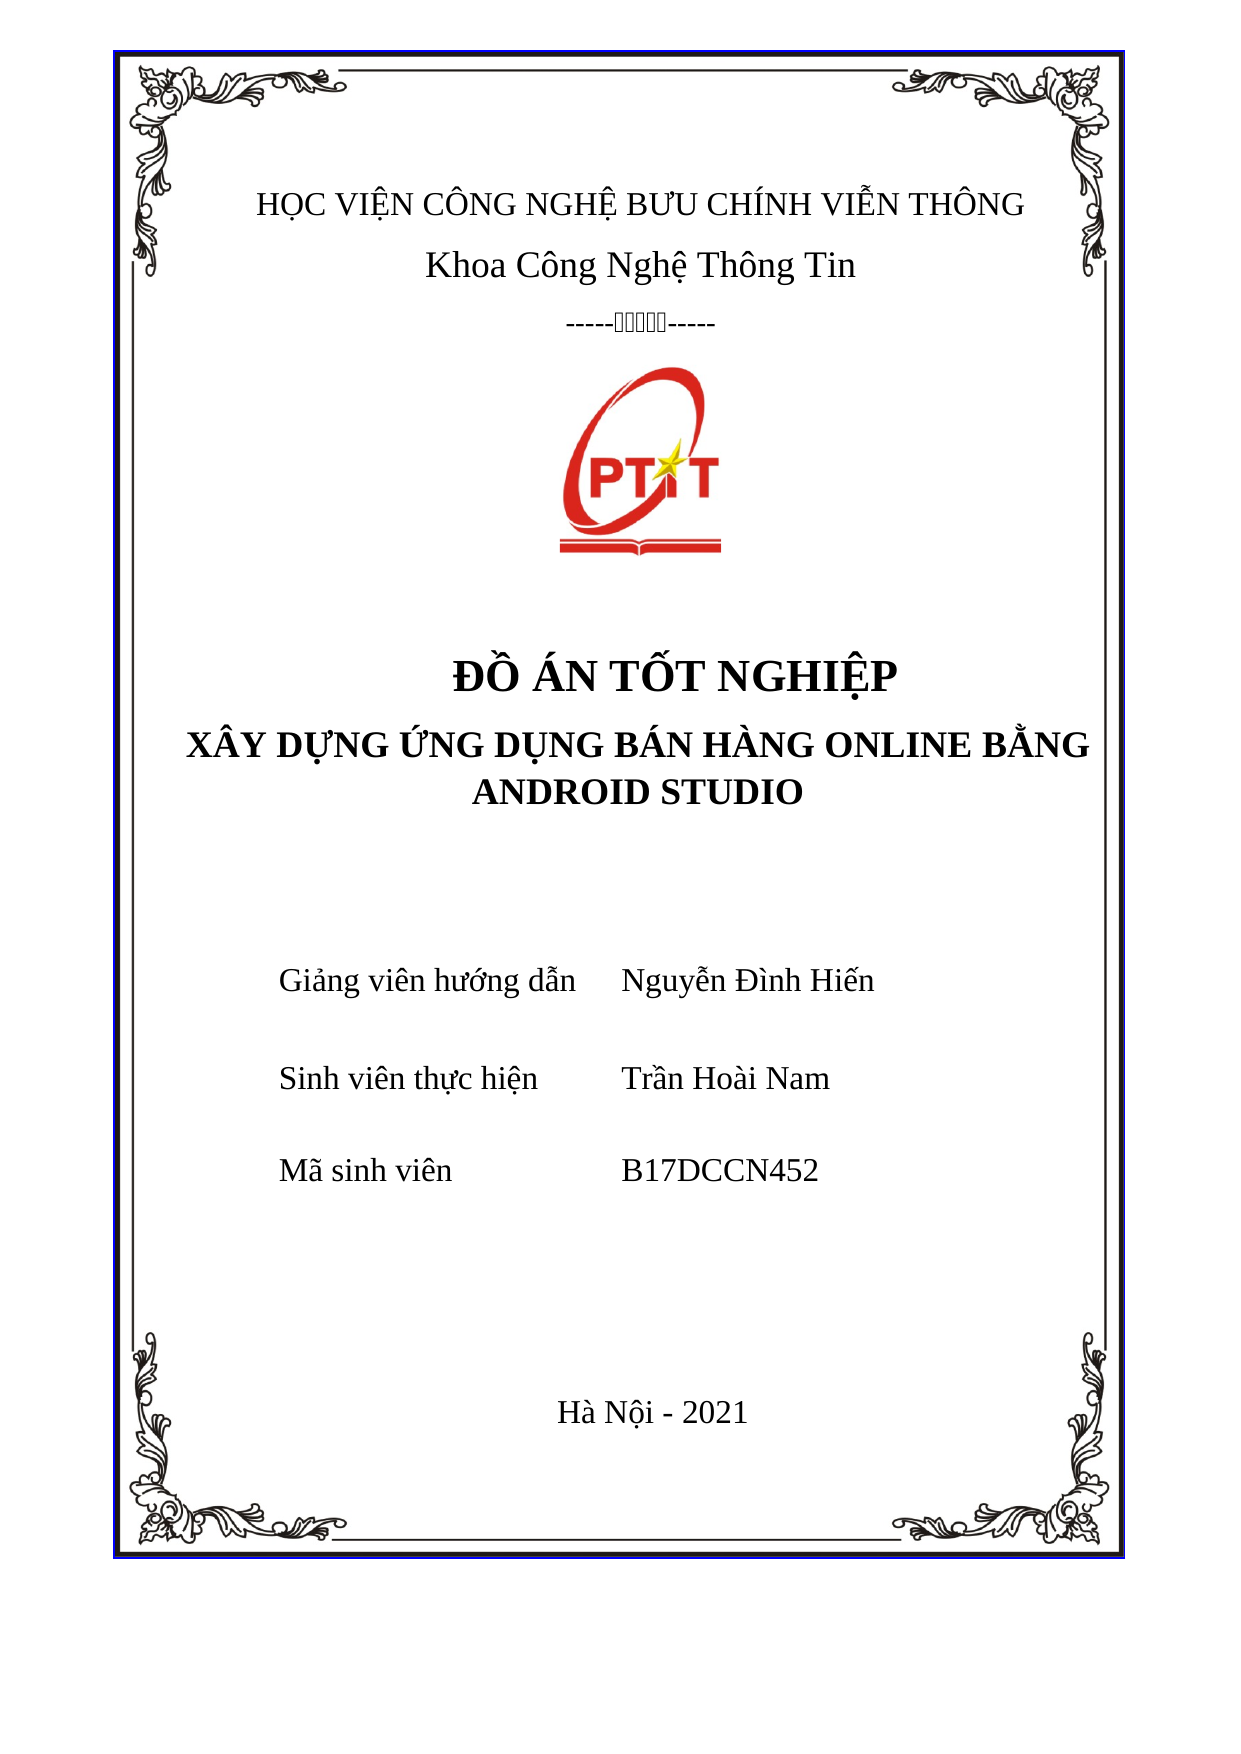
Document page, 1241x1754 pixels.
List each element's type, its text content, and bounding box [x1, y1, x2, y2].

picture [115, 339, 1124, 723]
text XÂY DỰNG ỨNG DỤNG BÁN HÀNG ONLINE BẰNG ANDROID STUDIO [108, 723, 1167, 812]
picture [115, 285, 1124, 305]
table_cell Sinh viên thực hiện [267, 1058, 610, 1151]
table_header Giảng viên hướng dẫn [267, 961, 610, 1058]
text HỌC VIỆN CÔNG NGHỆ BƯU CHÍNH VIỄN THÔNG [108, 184, 1173, 222]
text Hà Nội - 2021 [138, 1392, 1167, 1430]
table_cell B17DCCN452 [610, 1151, 1042, 1269]
text ---------- [108, 305, 1173, 339]
picture [115, 812, 1124, 1557]
text ĐỒ ÁN TỐT NGHIỆP [183, 649, 1167, 702]
table_cell Trần Hoài Nam [610, 1058, 1042, 1151]
picture [115, 222, 1124, 242]
table_cell Mã sinh viên [267, 1151, 610, 1269]
picture [115, 52, 1124, 184]
text Khoa Công Nghệ Thông Tin [108, 242, 1173, 285]
table_header Nguyễn Đình Hiến [610, 961, 1042, 1058]
